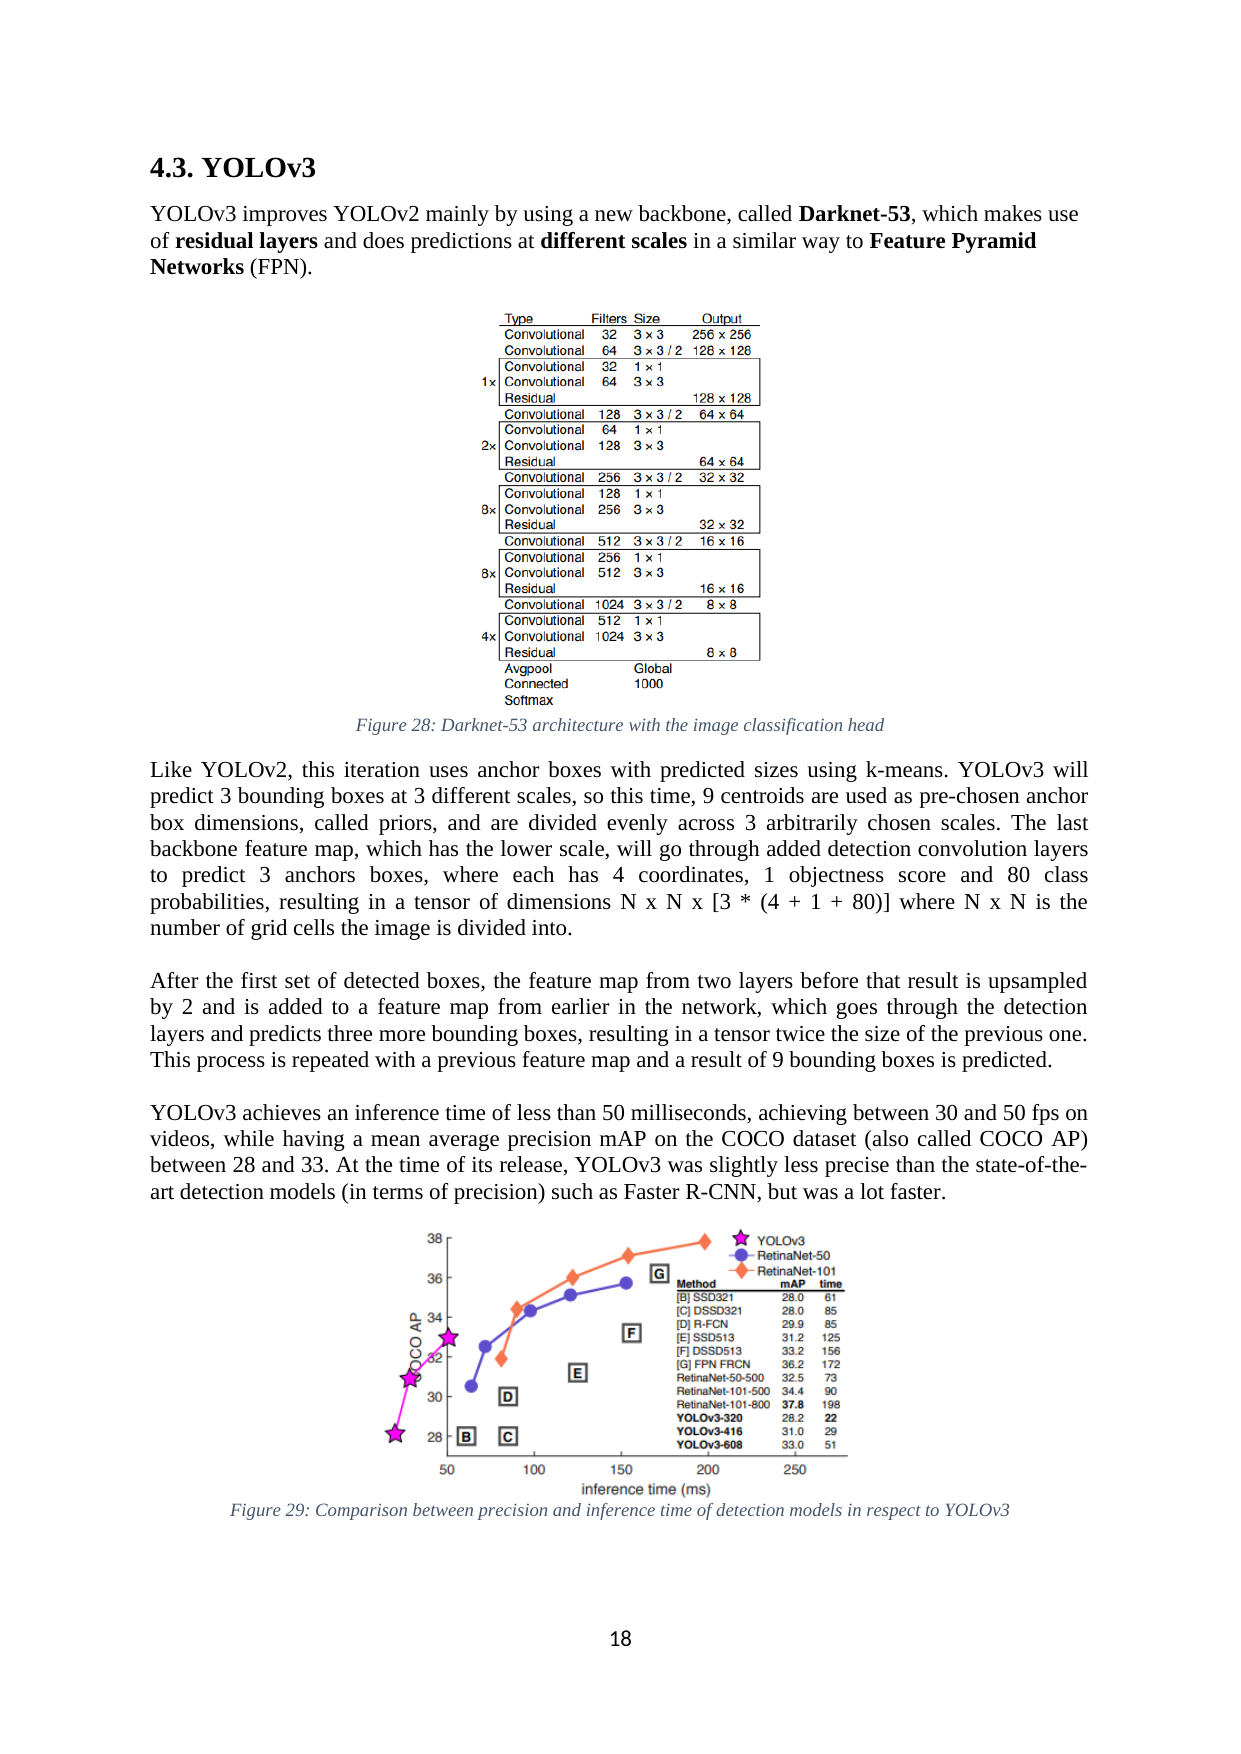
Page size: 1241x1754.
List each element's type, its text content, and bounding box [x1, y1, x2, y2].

picture [381, 1204, 859, 1500]
text Figure 28: Darknet-53 architecture with the image classification head [150, 714, 1090, 735]
text YOLOv3 achieves an inference time of less than 50 milliseconds, achieving between 30 and 50 fps on videos, while having a mean average precision mAP on the COCO dataset (also called COCO AP) between 28 and 33. At the time of its release, YOLOv3 was slightly less precise than the state-of-the-art detection models (in terms of precision) such as Faster R-CNN, but was a lot faster. [150, 1099, 1090, 1204]
text Like YOLOv2, this iteration uses anchor boxes with predicted sizes using k-means. YOLOv3 will predict 3 bounding boxes at 3 different scales, so this time, 9 centroids are used as pre-chosen anchor box dimensions, called priors, and are divided evenly across 3 arbitrarily chosen scales. The last backbone feature map, which has the lower scale, will go through added detection convolution layers to predict 3 anchors boxes, where each has 4 coordinates, 1 objectness score and 80 class probabilities, resulting in a tensor of dimensions N x N x [3 * (4 + 1 + 80)] where N x N is the number of grid cells the image is divided into. [150, 756, 1090, 941]
picture [456, 305, 785, 714]
text Figure 29: Comparison between precision and inference time of detection models in respect to YOLOv3 [150, 1499, 1090, 1521]
text YOLOv3 improves YOLOv2 mainly by using a new backbone, called Darknet-53, which makes use of residual layers and does predictions at different scales in a similar way to Feature Pyramid Networks (FPN). [150, 200, 1090, 279]
text After the first set of detected boxes, the feature map from two layers before that result is upsampled by 2 and is added to a feature map from earlier in the network, which goes through the detection layers and predicts three more bounding boxes, resulting in a tensor twice the size of the previous one. This process is repeated with a previous feature map and a result of 9 bounding boxes is predicted. [150, 967, 1090, 1072]
subtitle 4.3. YOLOv3 [150, 150, 1090, 183]
